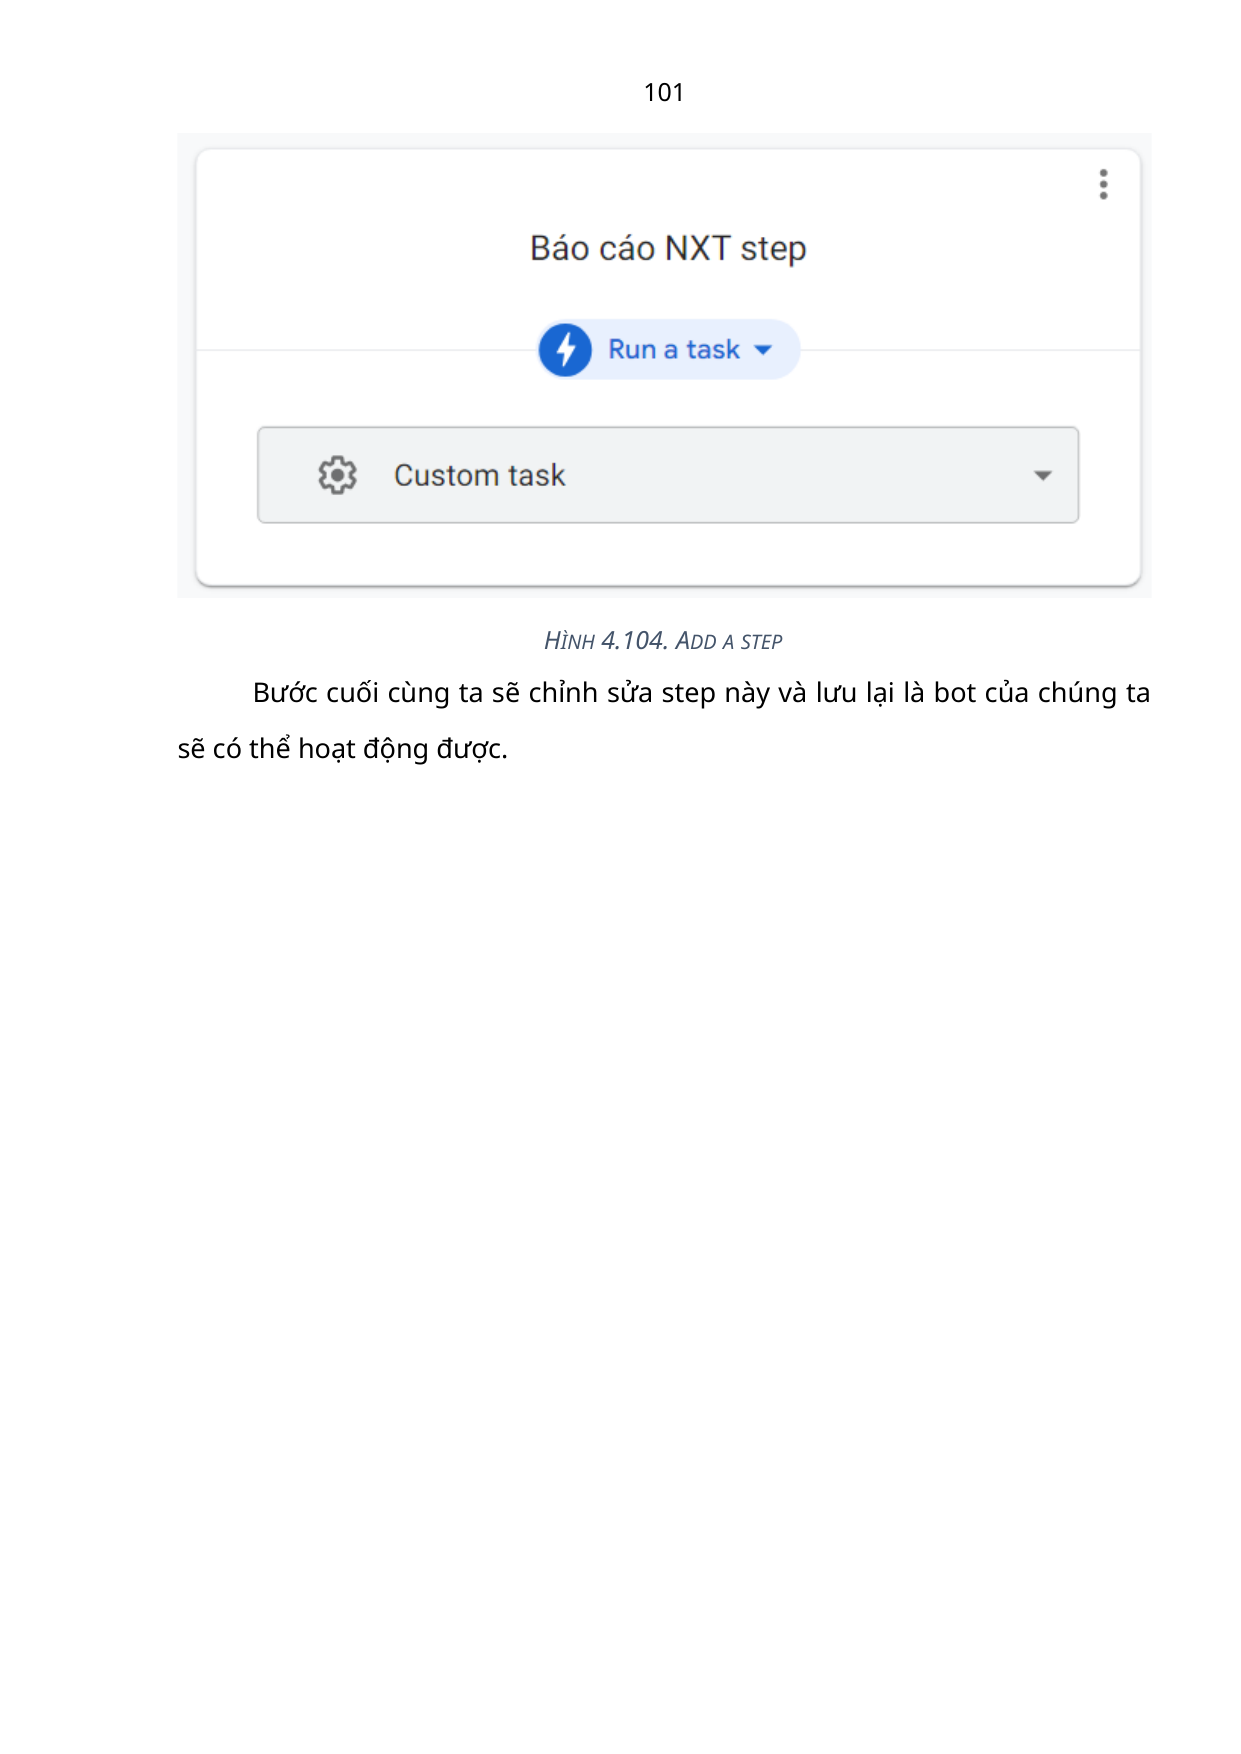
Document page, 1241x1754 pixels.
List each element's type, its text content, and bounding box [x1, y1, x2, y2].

text Hình 4.104. Add a step [177, 623, 1152, 657]
picture [177, 133, 1152, 598]
text Bước cuối cùng ta sẽ chỉnh sửa step này và lưu lại là bot của chúng ta sẽ có thể hoạt động được. [177, 674, 1152, 766]
